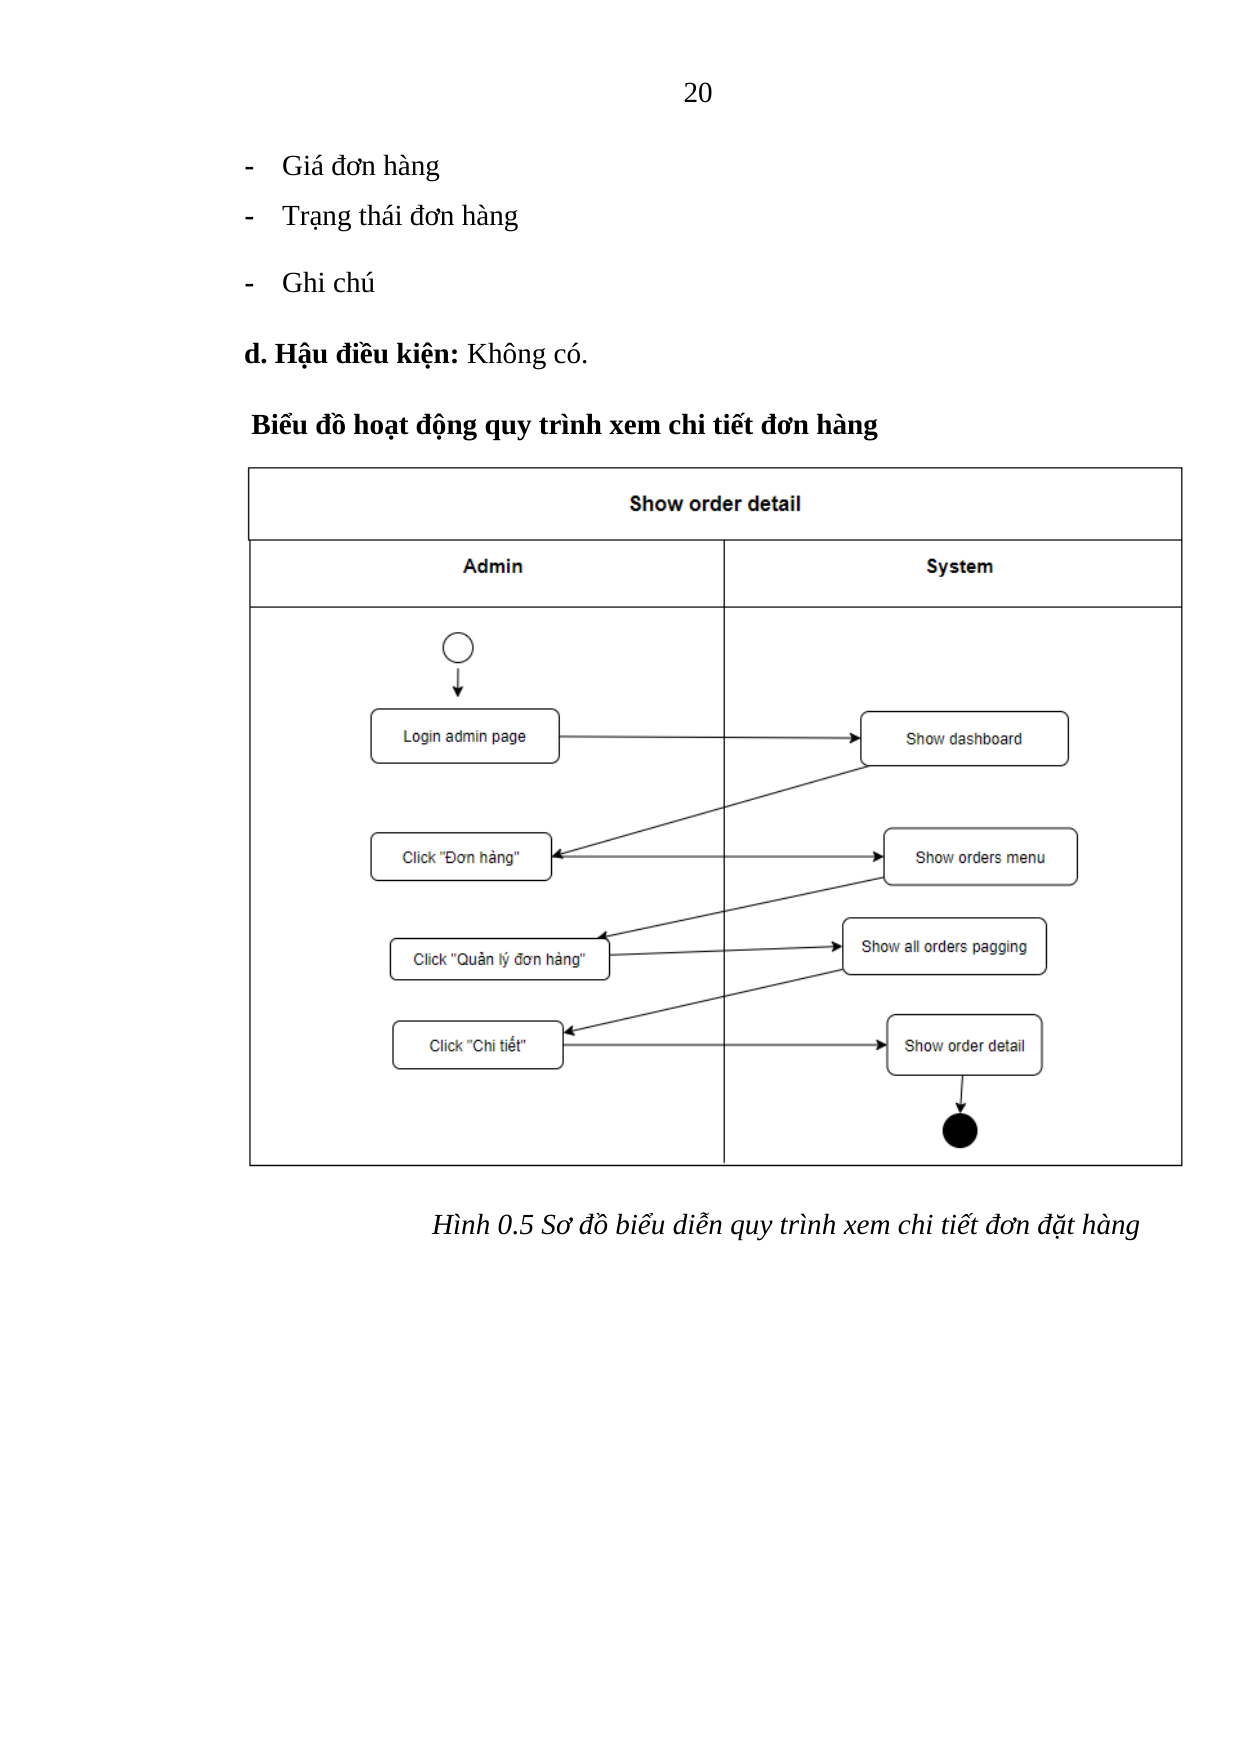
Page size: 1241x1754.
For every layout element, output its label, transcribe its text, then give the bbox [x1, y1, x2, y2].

text d. Hậu điều kiện: Không có. [207, 336, 1152, 370]
list Ghi chú [244, 265, 1152, 298]
list Giá đơn hàng [244, 148, 1152, 181]
list Trạng thái đơn hàng [244, 198, 1152, 232]
picture [243, 457, 1189, 1174]
text Biểu đồ hoạt động quy trình xem chi tiết đơn hàng [207, 407, 1152, 441]
text Hình 0.5 Sơ đồ biểu diễn quy trình xem chi tiết đơn đặt hàng [357, 1207, 1152, 1240]
